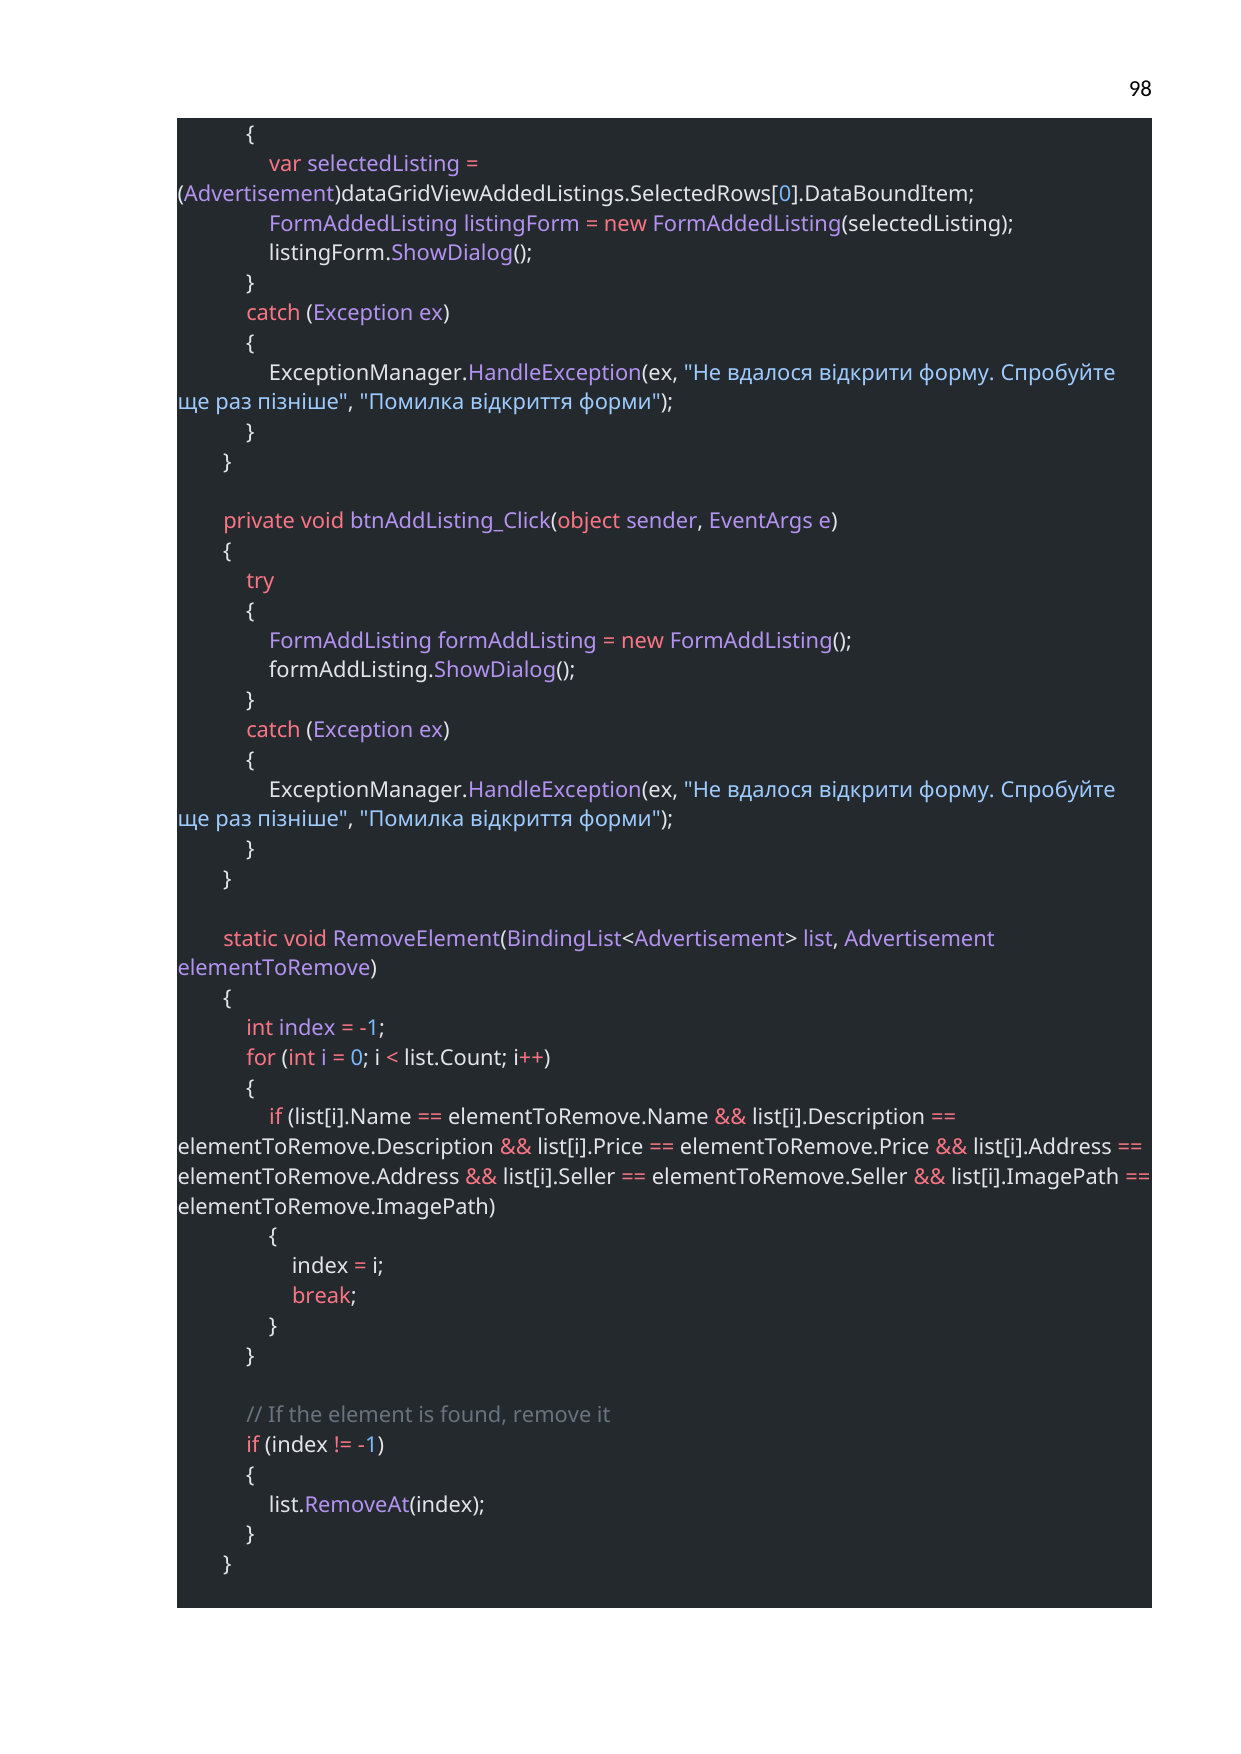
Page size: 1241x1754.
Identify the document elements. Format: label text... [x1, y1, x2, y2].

text } [177, 684, 1152, 714]
text formAddListing.ShowDialog(); [177, 654, 1152, 684]
text FormAddListing formAddListing = new FormAddListing(); [177, 624, 1152, 654]
text index = i; [177, 1250, 1152, 1280]
text ExceptionManager.HandleException(ex, "Не вдалося відкрити форму. Спробуйте ще раз пізніше", "Помилка відкриття форми"); [177, 773, 1152, 833]
text private void btnAddListing_Click(object sender, EventArgs e) [177, 505, 1152, 535]
text catch (Exception ex) [177, 297, 1152, 327]
text for (int i = 0; i < list.Count; i++) [177, 1042, 1152, 1071]
text if (index != -1) [177, 1429, 1152, 1459]
text ExceptionManager.HandleException(ex, "Не вдалося відкрити форму. Спробуйте ще раз пізніше", "Помилка відкриття форми"); [177, 356, 1152, 416]
text } [177, 1339, 1152, 1369]
text int index = -1; [177, 1012, 1152, 1042]
text if (list[i].Name == elementToRemove.Name && list[i].Description == elementToRemove.Description && list[i].Price == elementToRemove.Price && list[i].Address == elementToRemove.Address && list[i].Seller == elementToRemove.Seller && list[i].ImagePath == elementToRemove.ImagePath) [177, 1101, 1152, 1220]
text list.RemoveAt(index); [177, 1488, 1152, 1518]
text { [177, 595, 1152, 624]
text // If the element is found, remove it [177, 1399, 1152, 1429]
text catch (Exception ex) [177, 714, 1152, 744]
text { [177, 327, 1152, 356]
text { [177, 744, 1152, 773]
text } [177, 1518, 1152, 1548]
text { [177, 535, 1152, 565]
text { [177, 1459, 1152, 1488]
text { [177, 1220, 1152, 1250]
text try [177, 565, 1152, 595]
text } [177, 833, 1152, 863]
text } [177, 446, 1152, 476]
text { [177, 982, 1152, 1012]
text { [177, 118, 1152, 148]
text FormAddedListing listingForm = new FormAddedListing(selectedListing); [177, 207, 1152, 237]
text } [177, 416, 1152, 446]
text listingForm.ShowDialog(); [177, 237, 1152, 267]
text } [177, 863, 1152, 893]
text { [177, 1071, 1152, 1101]
text } [177, 267, 1152, 297]
text static void RemoveElement(BindingList<Advertisement> list, Advertisement elementToRemove) [177, 922, 1152, 982]
text var selectedListing = (Advertisement)dataGridViewAddedListings.SelectedRows[0].DataBoundItem; [177, 148, 1152, 207]
text } [177, 1310, 1152, 1339]
text break; [177, 1280, 1152, 1310]
text } [177, 1548, 1152, 1578]
